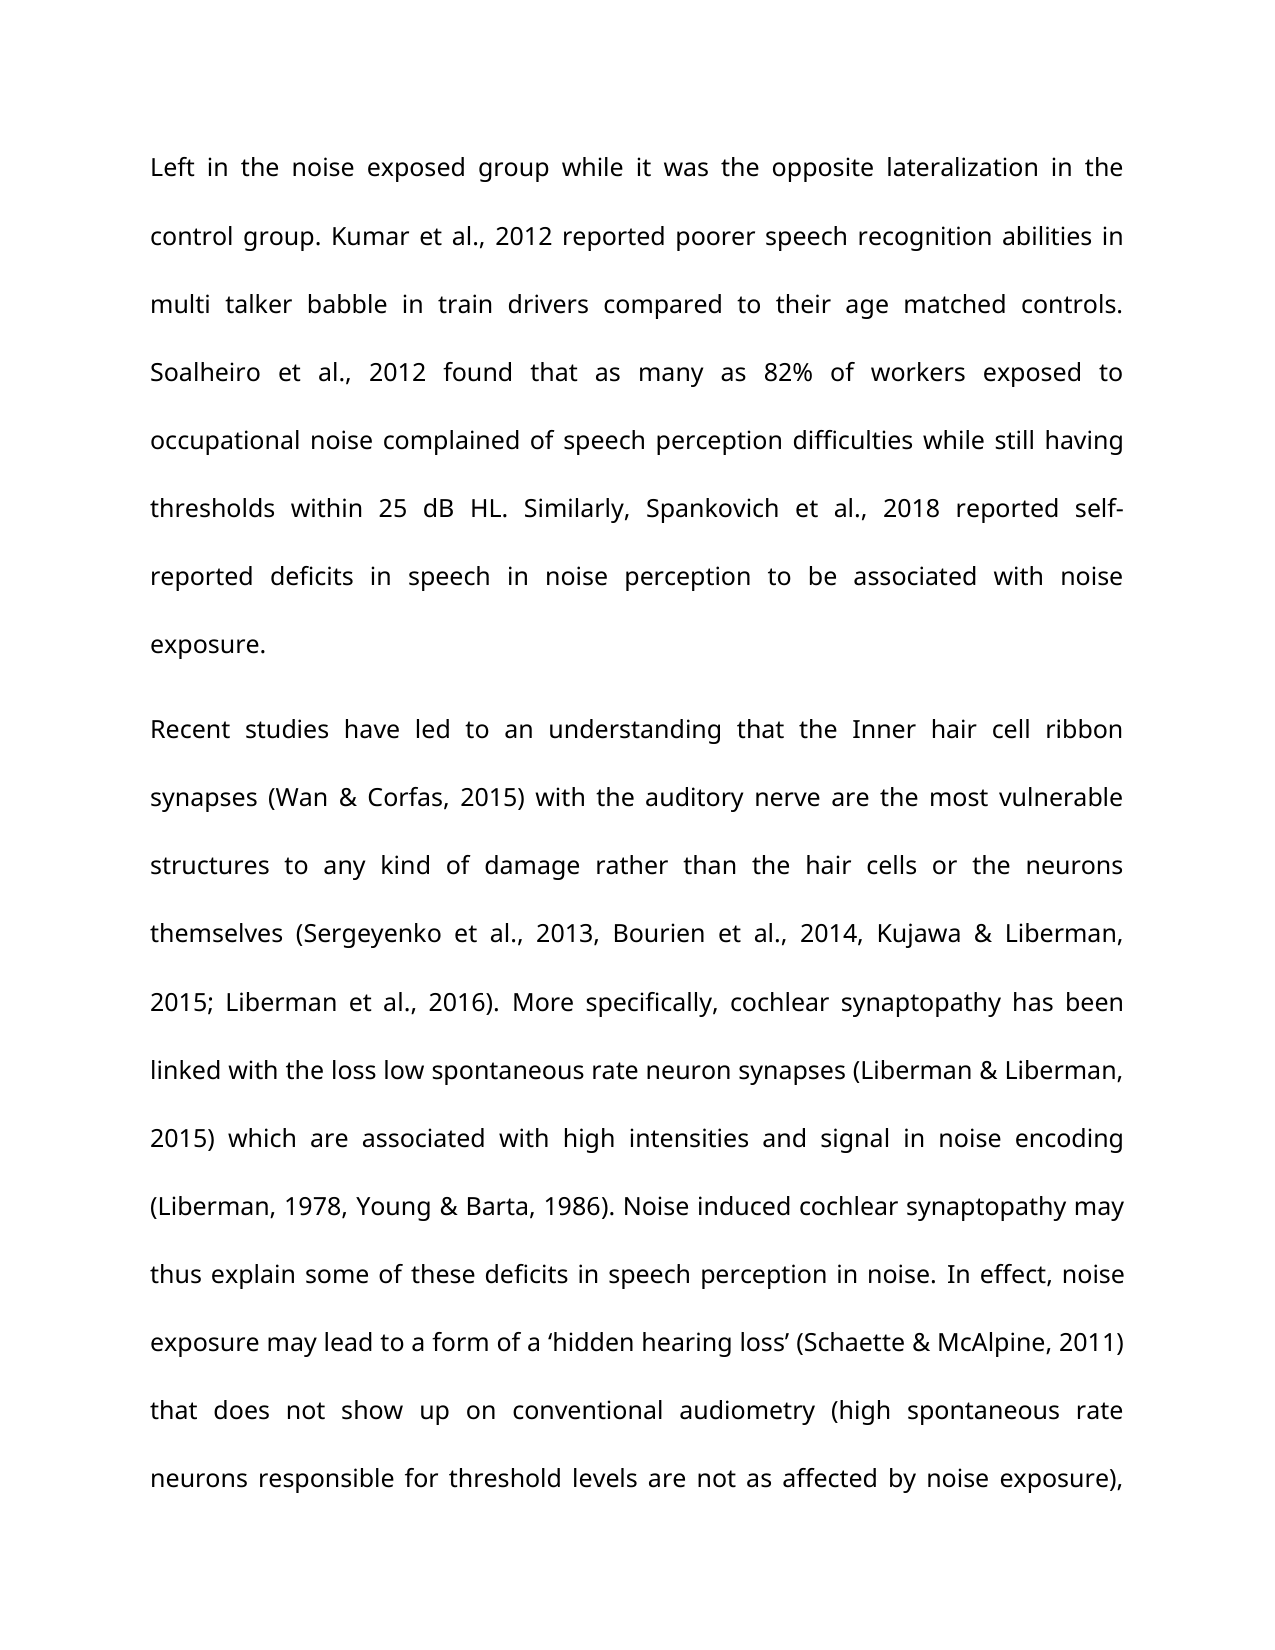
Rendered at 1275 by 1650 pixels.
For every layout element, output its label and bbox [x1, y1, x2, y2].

text [150, 712, 1125, 1495]
text [150, 150, 1125, 661]
